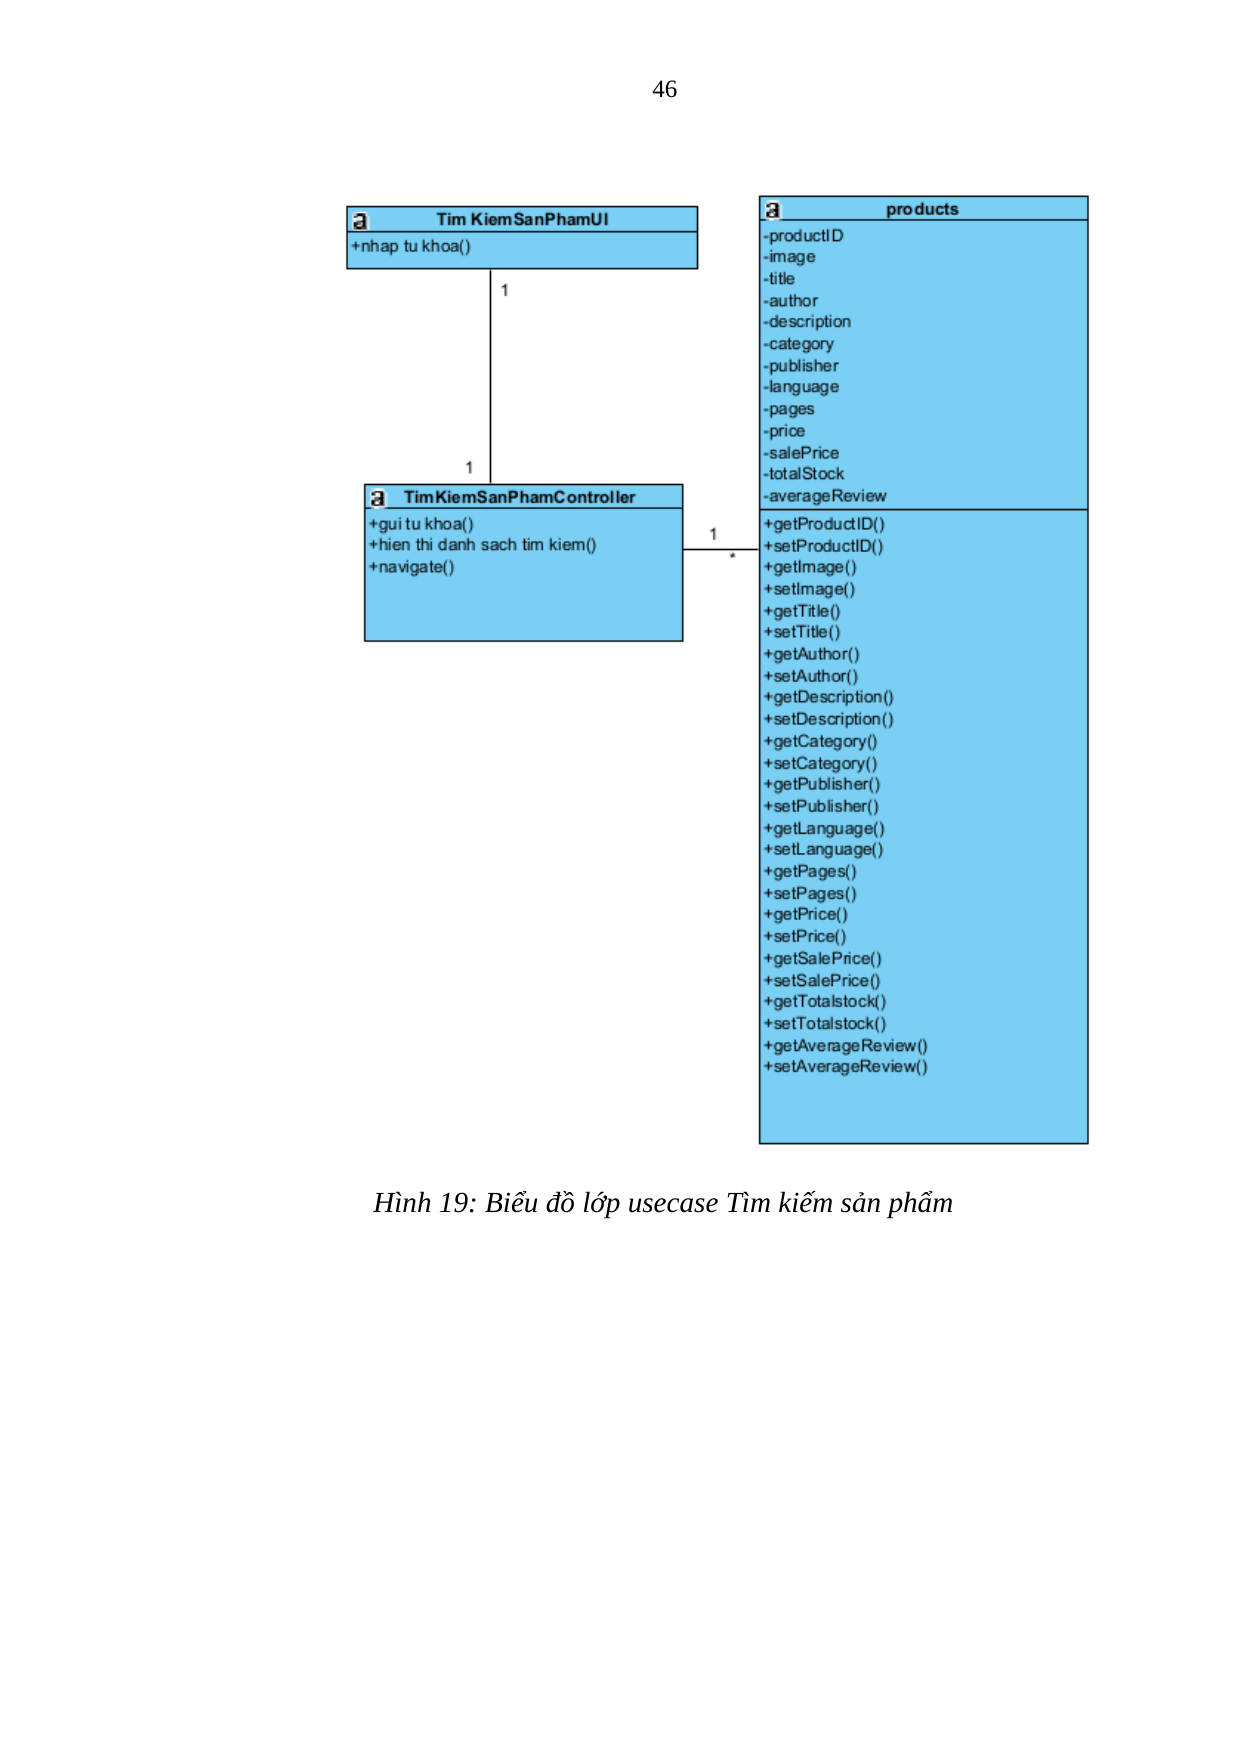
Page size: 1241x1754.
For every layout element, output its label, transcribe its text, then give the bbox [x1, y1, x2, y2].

picture [206, 147, 1160, 1152]
text Hình 19: Biểu đồ lớp usecase Tìm kiếm sản phẩm [207, 1186, 1122, 1219]
